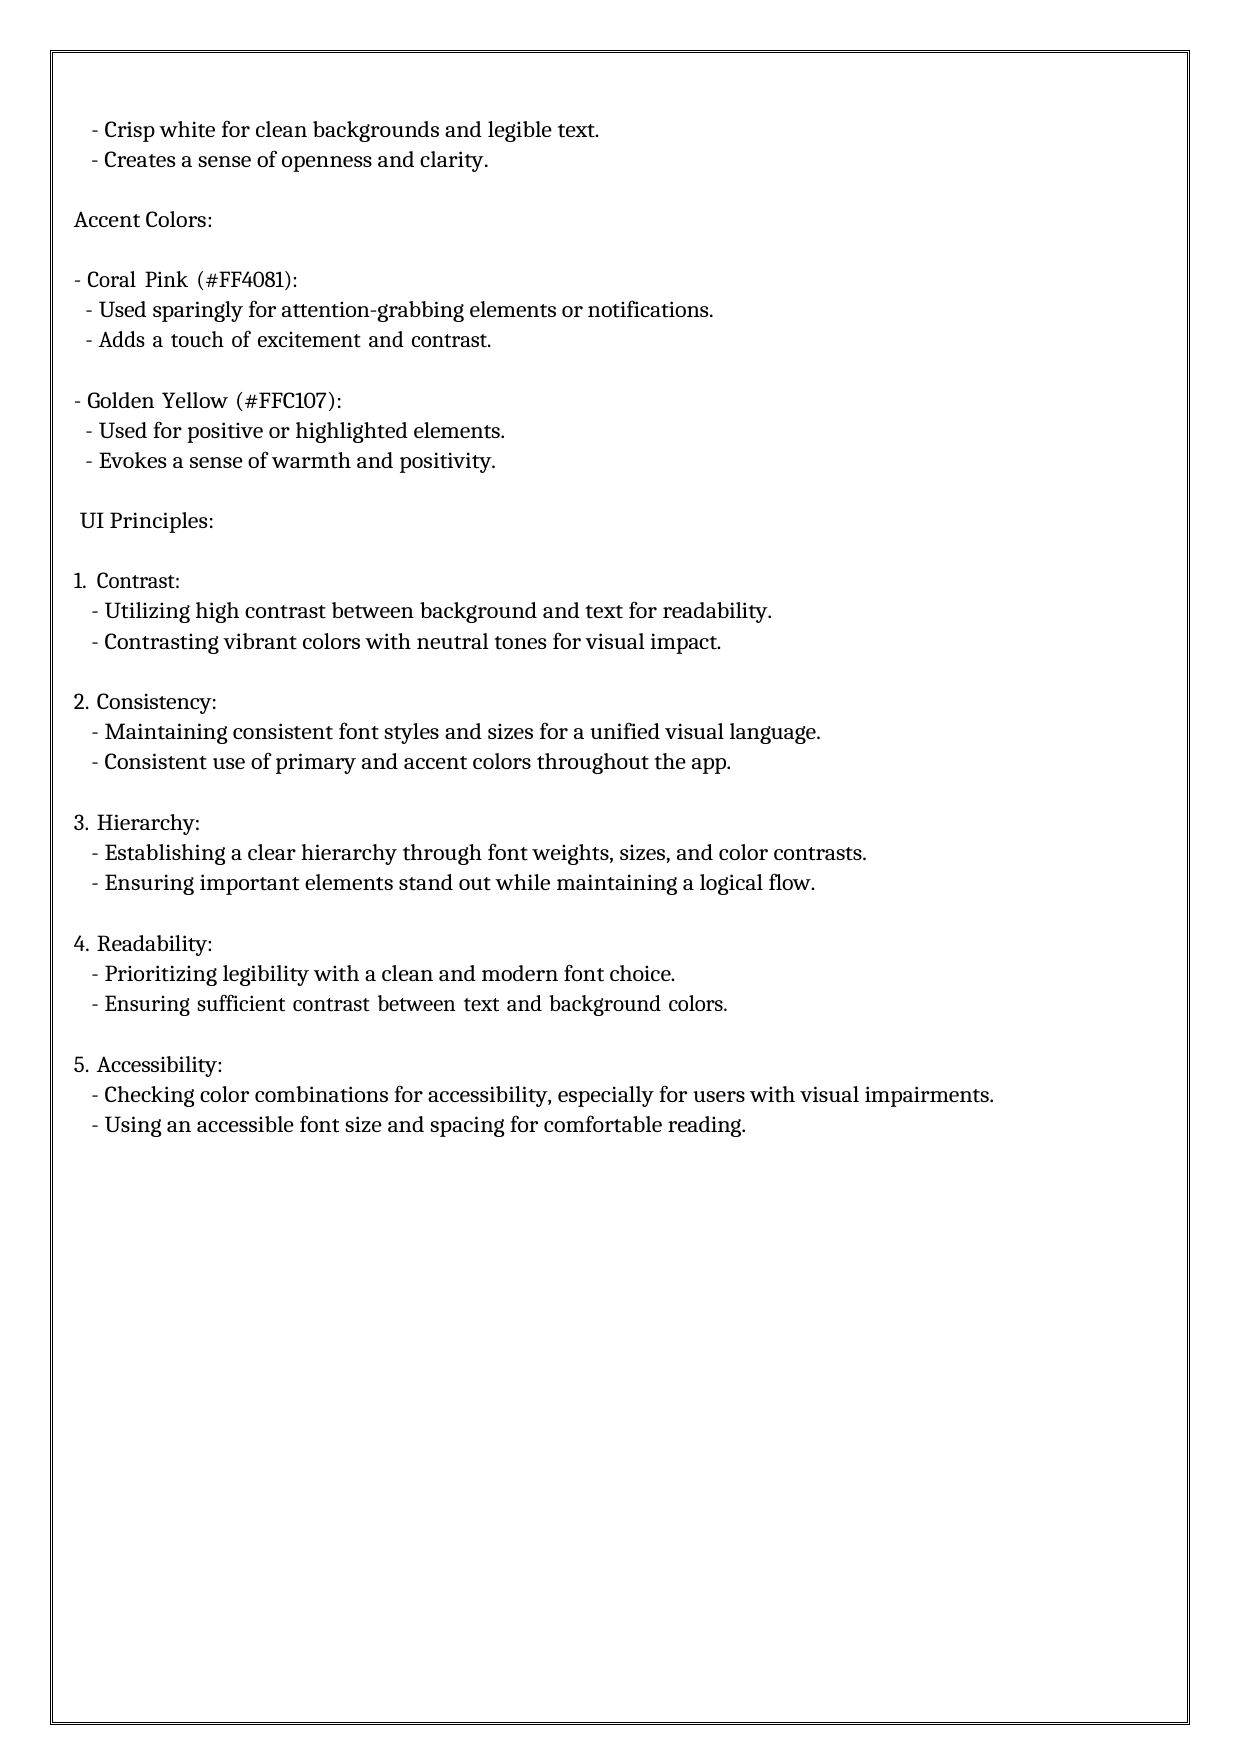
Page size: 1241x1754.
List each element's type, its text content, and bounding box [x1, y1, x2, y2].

list Maintaining consistent font styles and sizes for a unified visual language. [91, 719, 1184, 746]
list Accessibility: [74, 1052, 1184, 1078]
list Contrasting vibrant colors with neutral tones for visual impact. [91, 628, 1184, 655]
list Consistent use of primary and accent colors throughout the app. [91, 749, 1184, 776]
list Coral Pink (#FF4081): [74, 267, 1184, 293]
list Establishing a clear hierarchy through font weights, sizes, and color contrasts. [91, 840, 1184, 866]
list Ensuring important elements stand out while maintaining a logical flow. [91, 870, 1184, 896]
list Used sparingly for attention-grabbing elements or notifications. [85, 297, 1184, 323]
list Readability: [74, 931, 1184, 957]
list Crisp white for clean backgrounds and legible text. [91, 117, 1184, 143]
list Adds a touch of excitement and contrast. [85, 327, 1184, 353]
list Evokes a sense of warmth and positivity. UI Principles: [79, 448, 514, 534]
list Checking color combinations for accessibility, especially for users with visual impairments. [91, 1082, 1184, 1108]
list Creates a sense of openness and clarity. Accent Colors: [74, 147, 504, 233]
list Golden Yellow (#FFC107): [74, 387, 1184, 414]
list Utilizing high contrast between background and text for readability. [91, 598, 1184, 624]
list Hierarchy: [74, 809, 1184, 836]
list Consistency: [74, 689, 1184, 715]
list Prioritizing legibility with a clean and modern font choice. [91, 961, 1184, 987]
list Contrast: [74, 568, 1184, 594]
list Ensuring sufficient contrast between text and background colors. [91, 991, 1184, 1017]
list Using an accessible font size and spacing for comfortable reading. [91, 1112, 1184, 1138]
list Used for positive or highlighted elements. [85, 418, 1184, 444]
